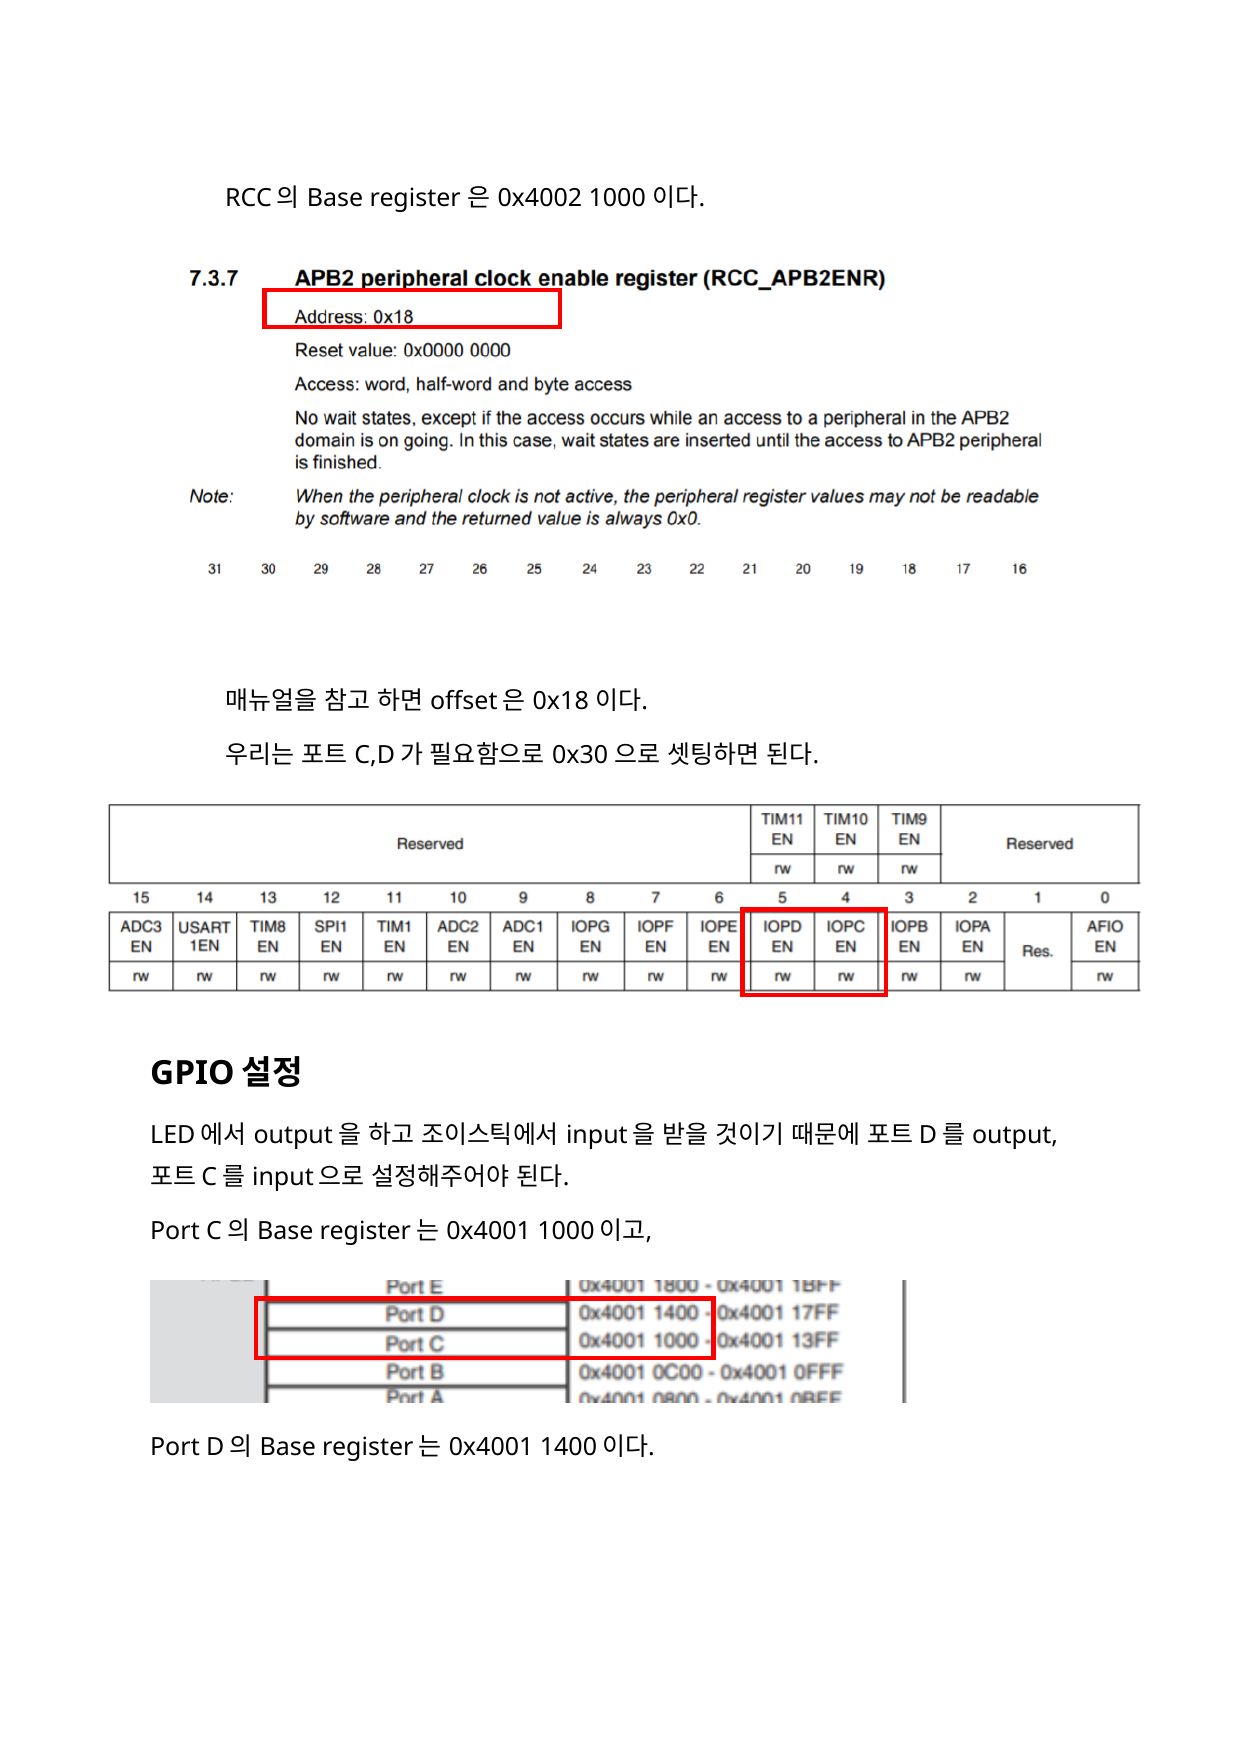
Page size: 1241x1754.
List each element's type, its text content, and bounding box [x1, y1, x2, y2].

picture [150, 1280, 1033, 1403]
picture [92, 773, 1208, 1021]
text 우리는 포트 C,D가 필요함으로 0x30 으로 셋팅하면 된다. [150, 735, 1090, 771]
picture [150, 244, 1108, 607]
text GPIO설정 [150, 1021, 1090, 1094]
text RCC의 Base register 은 0x4002 1000 이다. [150, 177, 1090, 213]
text LED에서 output을 하고 조이스틱에서 input을 받을 것이기 때문에 포트D를 output, 포트C를 input으로 설정해주어야 된다. [150, 1114, 1090, 1192]
text 매뉴얼을 참고 하면 offset은 0x18 이다. [150, 681, 1090, 717]
text Port C의 Base register는 0x4001 1000이고, [150, 1210, 1090, 1246]
